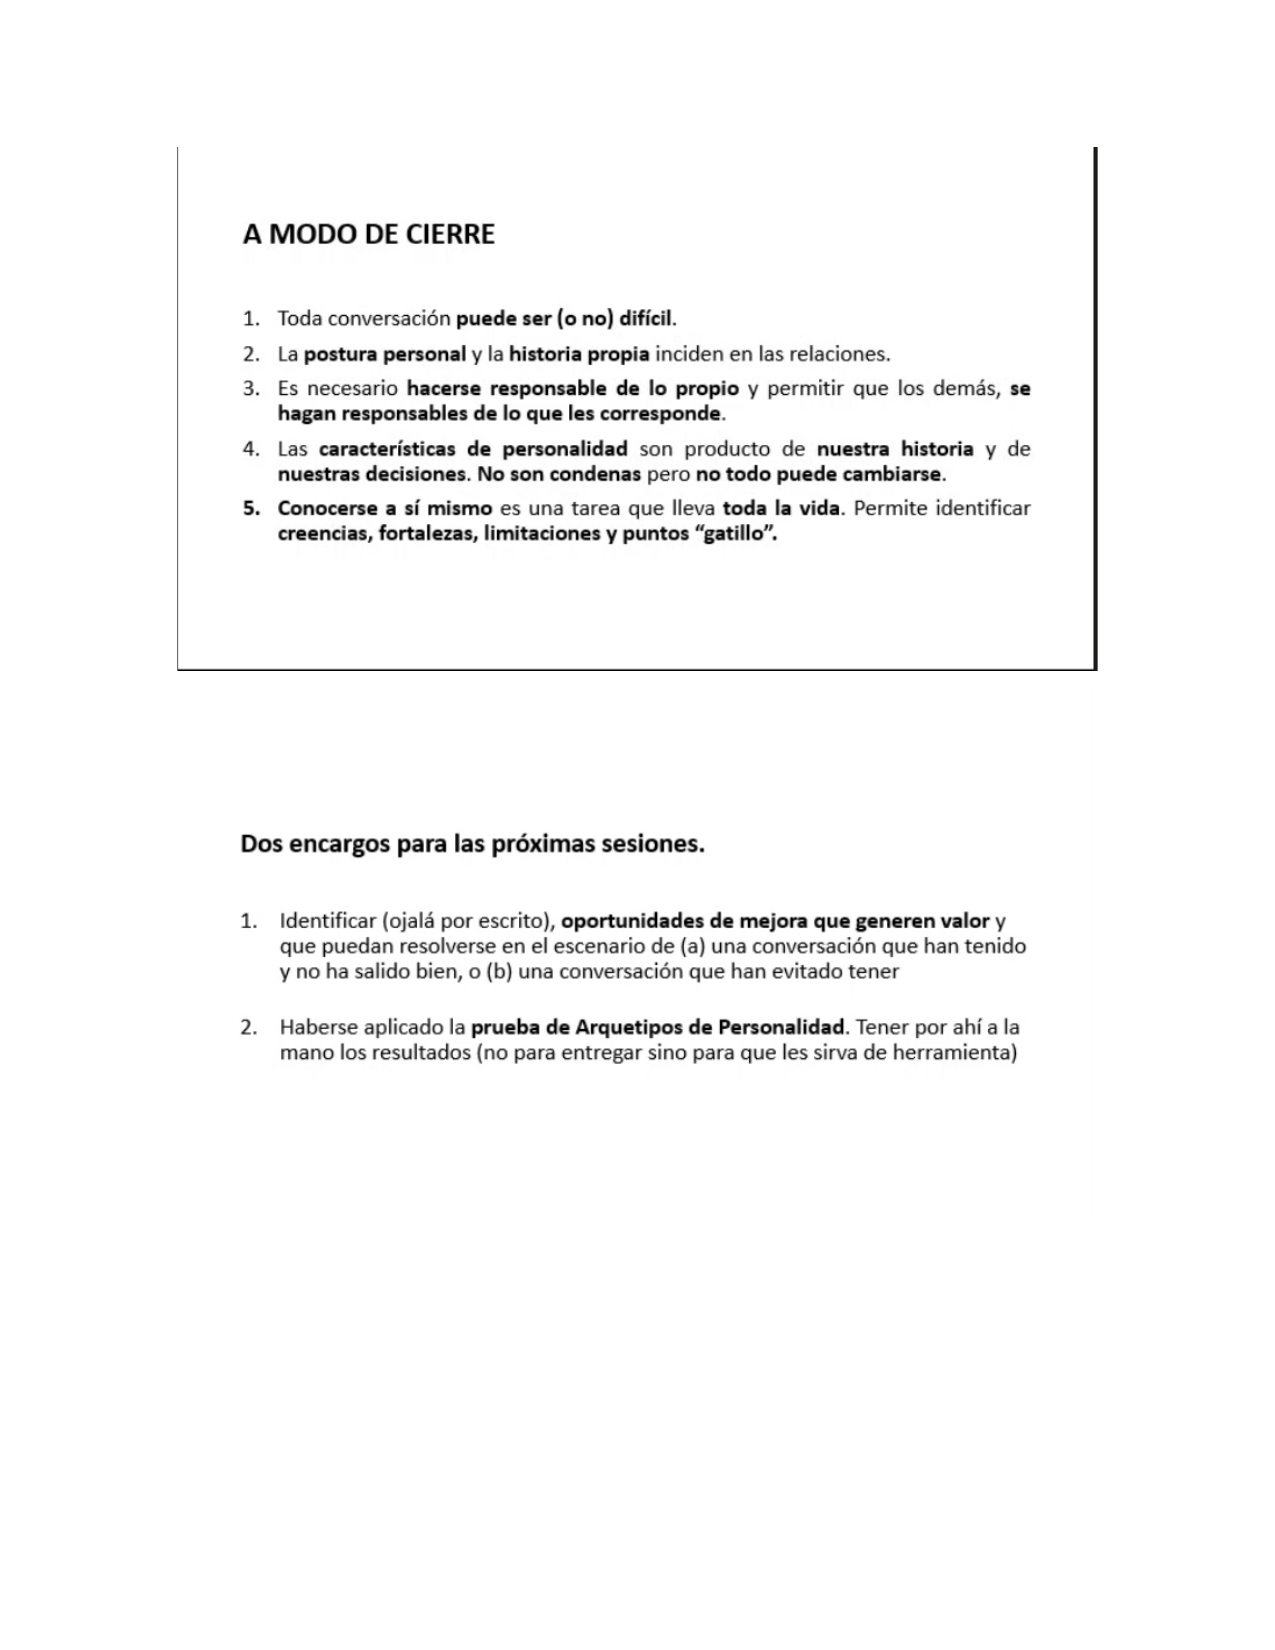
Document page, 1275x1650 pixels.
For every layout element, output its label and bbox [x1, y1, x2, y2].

picture [177, 147, 1098, 671]
picture [177, 689, 1098, 1212]
